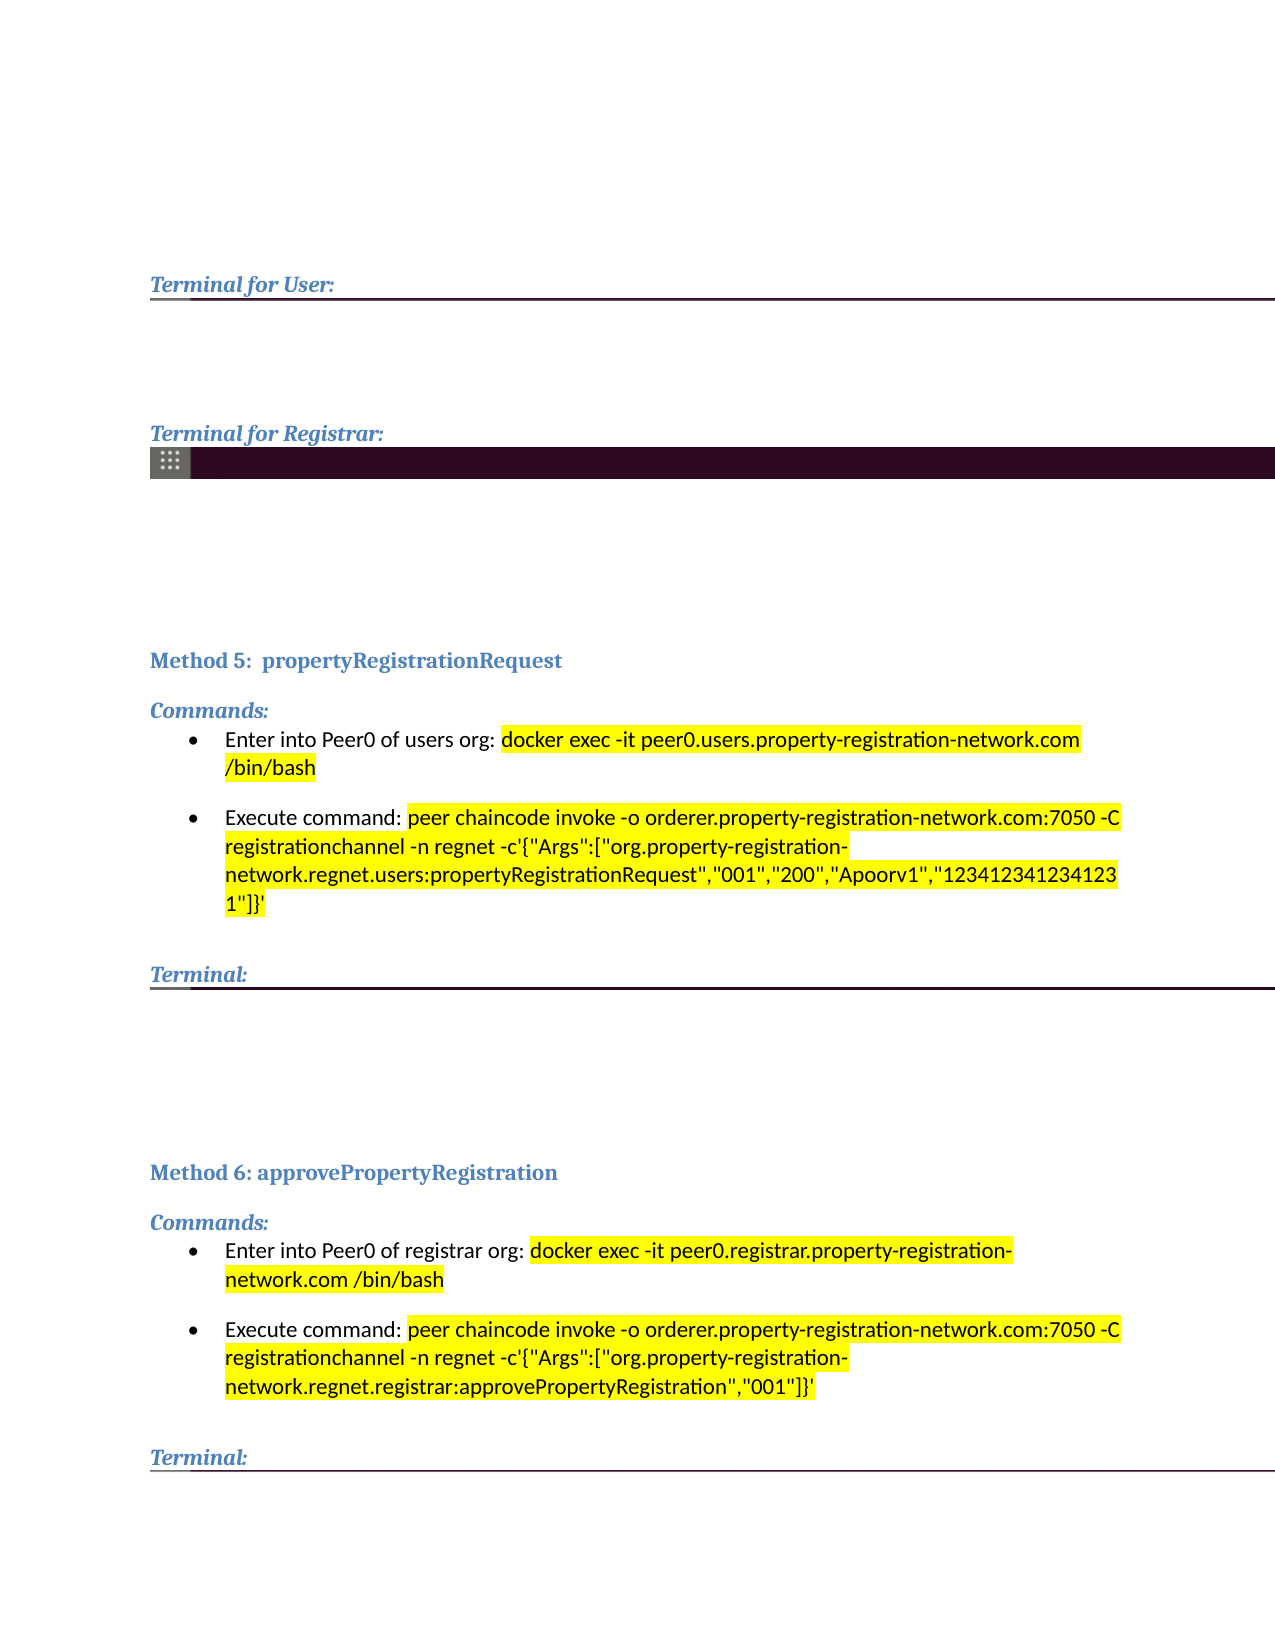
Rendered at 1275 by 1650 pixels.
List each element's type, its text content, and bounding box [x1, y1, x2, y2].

text Terminal: [150, 959, 1125, 987]
text Commands: [150, 695, 1125, 724]
text Terminal: [150, 1442, 1125, 1470]
list Enter into Peer0 of registrar org: docker exec -it peer0.registrar.property-registration-network.com /bin/bash [187, 1236, 1125, 1293]
text Terminal for Registrar: [150, 419, 1125, 447]
text Commands: [150, 1207, 1125, 1236]
list Execute command: peer chaincode invoke -o orderer.property-registration-network.com:7050 -C registrationchannel -n regnet -c'{"Args":["org.property-registration-network.regnet.users:propertyRegistrationRequest","001","200","Apoorv1","1234123412341231"]}' [187, 802, 1125, 917]
list Execute command: peer chaincode invoke -o orderer.property-registration-network.com:7050 -C registrationchannel -n regnet -c'{"Args":["org.property-registration-network.regnet.registrar:approvePropertyRegistration","001"]}' [187, 1314, 1125, 1400]
text Method 5: propertyRegistrationRequest [150, 646, 1125, 674]
text Terminal for User: [150, 270, 1125, 298]
text Method 6: approvePropertyRegistration [150, 1157, 1125, 1186]
list Enter into Peer0 of users org: docker exec -it peer0.users.property-registration-network.com /bin/bash [187, 724, 1125, 782]
